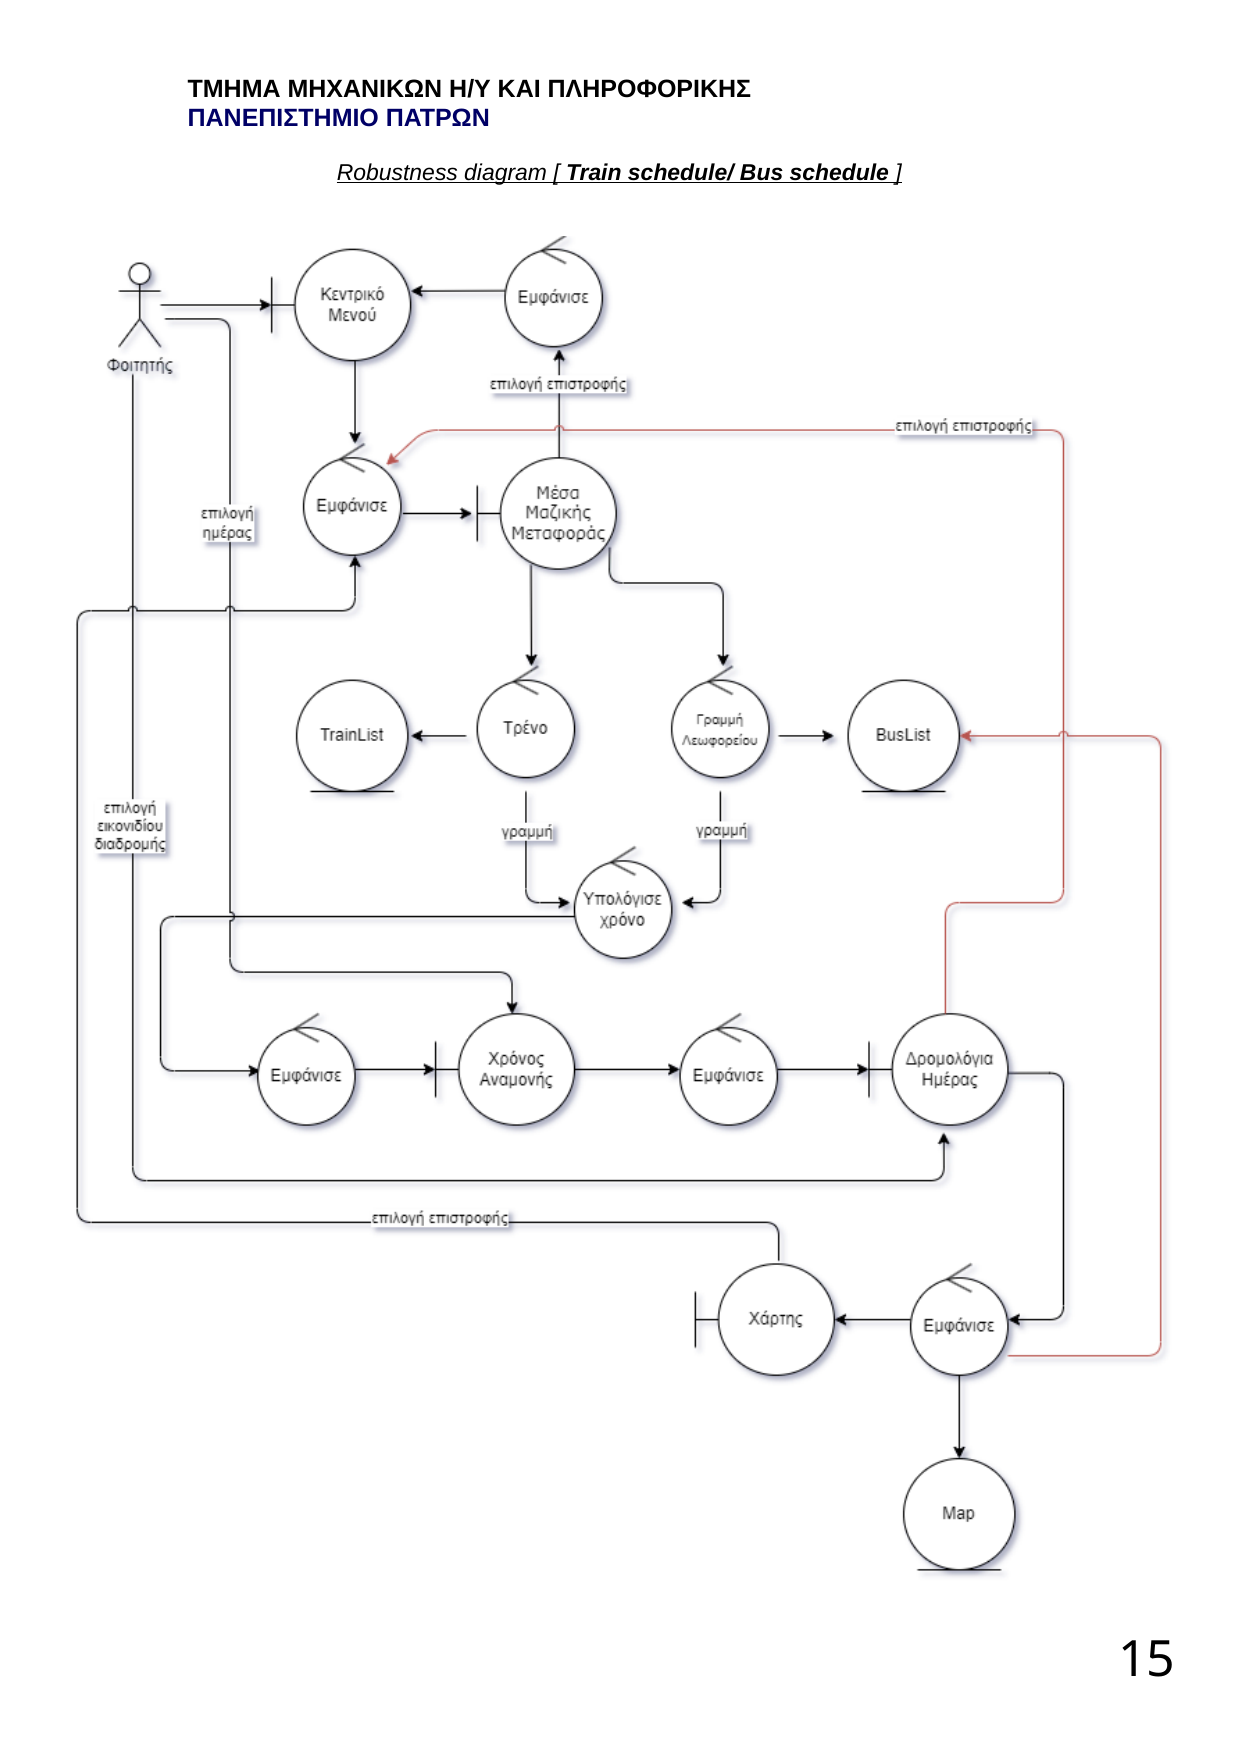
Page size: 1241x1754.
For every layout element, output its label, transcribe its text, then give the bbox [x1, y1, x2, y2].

picture [67, 236, 1188, 1586]
text Robustness diagram [ Train schedule/ Bus schedule ] [187, 159, 1053, 186]
